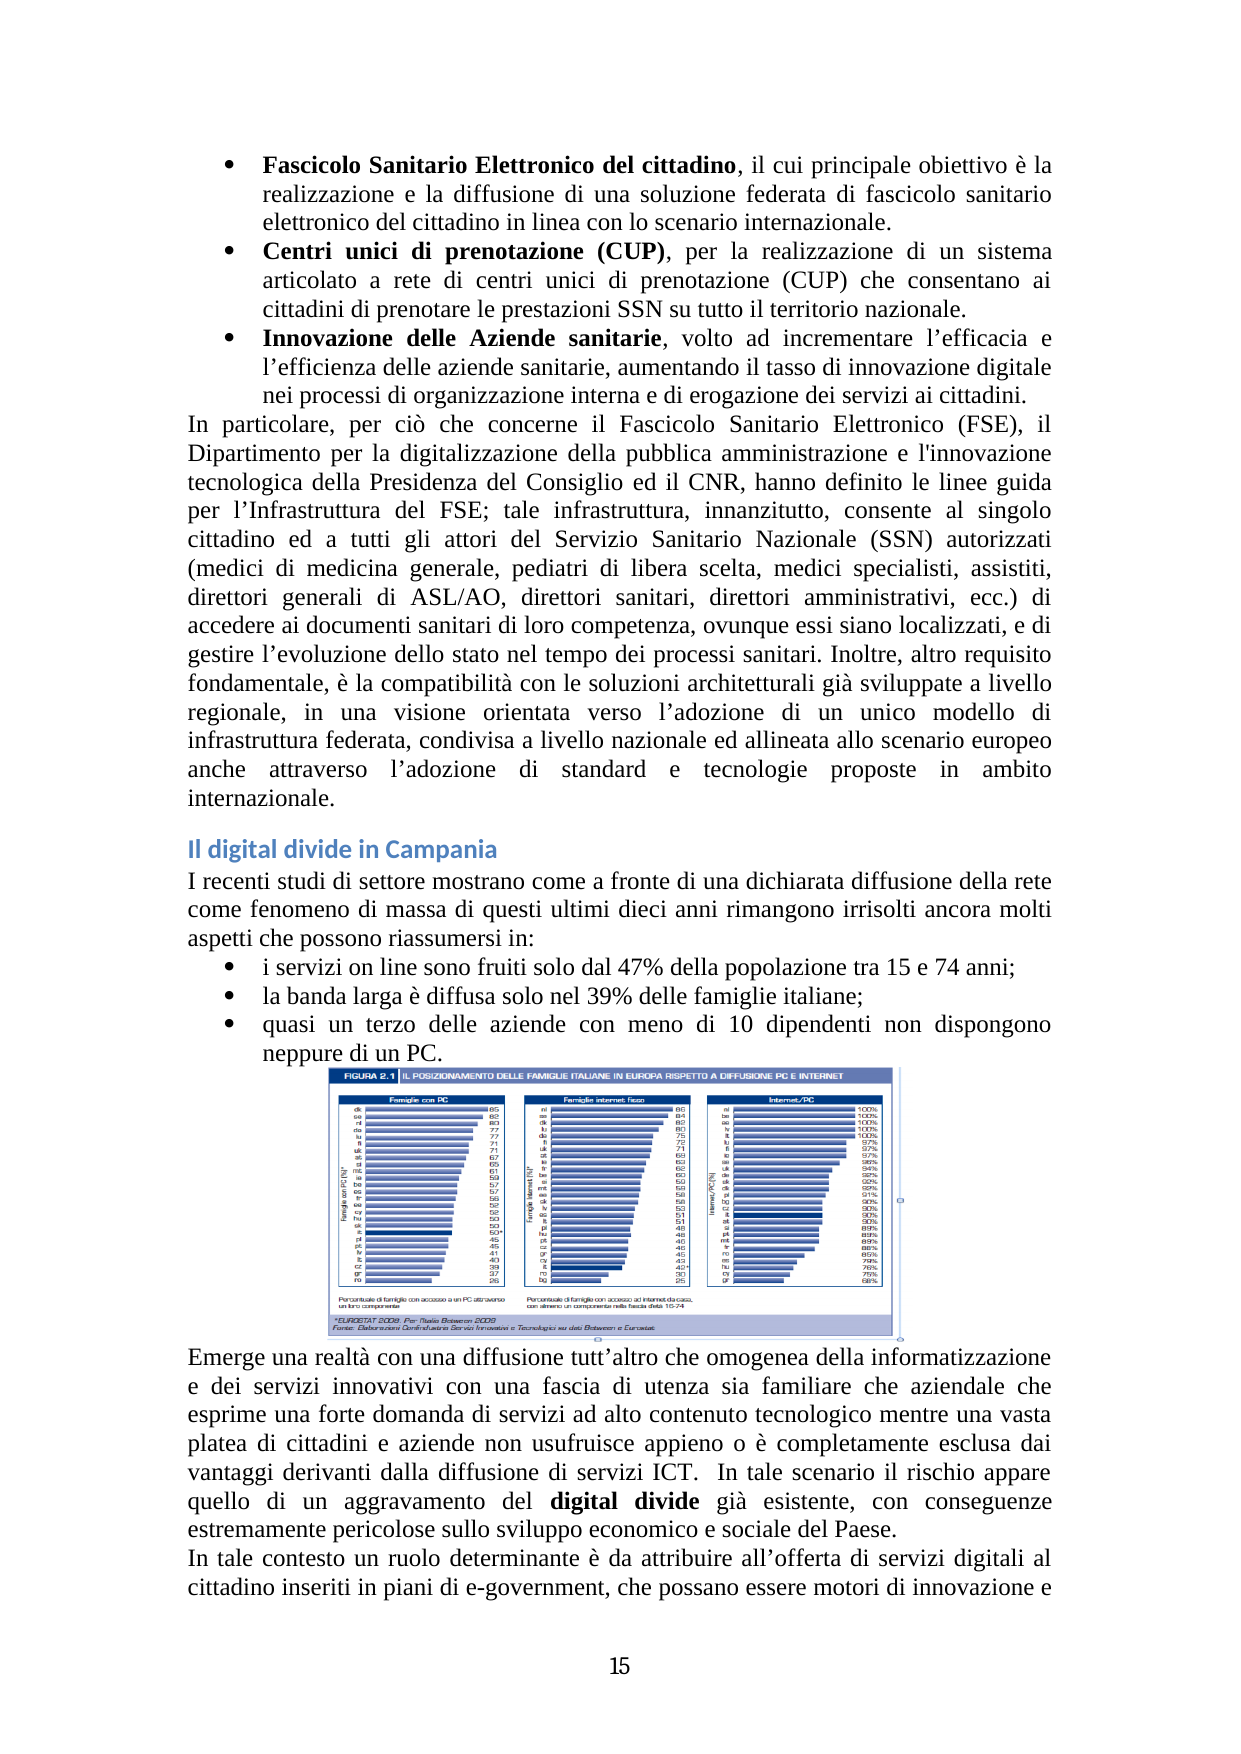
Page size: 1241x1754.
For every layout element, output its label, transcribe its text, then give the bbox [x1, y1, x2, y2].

list quasi un terzo delle aziende con meno di 10 dipendenti non dispongono neppure di un PC. [225, 1009, 1053, 1067]
list la banda larga è diffusa solo nel 39% delle famiglie italiane; [225, 981, 1053, 1009]
subtitle Il digital divide in Campania [187, 833, 1053, 866]
list Fascicolo Sanitario Elettronico del cittadino, il cui principale obiettivo è la realizzazione e la diffusione di una soluzione federata di fascicolo sanitario elettronico del cittadino in linea con lo scenario internazionale. [225, 150, 1053, 236]
list Innovazione delle Aziende sanitarie, volto ad incrementare l’efficacia e l’efficienza delle aziende sanitarie, aumentando il tasso di innovazione digitale nei processi di organizzazione interna e di erogazione dei servizi ai cittadini. [225, 323, 1053, 409]
text Emerge una realtà con una diffusione tutt’altro che omogenea della informatizzazione e dei servizi innovativi con una fascia di utenza sia familiare che aziendale che esprime una forte domanda di servizi ad alto contenuto tecnologico mentre una vasta platea di cittadini e aziende non usufruisce appieno o è completamente esclusa dai vantaggi derivanti dalla diffusione di servizi ICT. In tale scenario il rischio appare quello di un aggravamento del digital divide già esistente, con conseguenze estremamente pericolose sullo sviluppo economico e sociale del Paese. [187, 1342, 1053, 1543]
picture [327, 1067, 913, 1342]
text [187, 1543, 1053, 1601]
list Centri unici di prenotazione (CUP), per la realizzazione di un sistema articolato a rete di centri unici di prenotazione (CUP) che consentano ai cittadini di prenotare le prestazioni SSN su tutto il territorio nazionale. [225, 236, 1053, 323]
list i servizi on line sono fruiti solo dal 47% della popolazione tra 15 e 74 anni; [225, 952, 1053, 981]
text In particolare, per ciò che concerne il Fascicolo Sanitario Elettronico (FSE), il Dipartimento per la digitalizzazione della pubblica amministrazione e l'innovazione tecnologica della Presidenza del Consiglio ed il CNR, hanno definito le linee guida per l’Infrastruttura del FSE; tale infrastruttura, innanzitutto, consente al singolo cittadino ed a tutti gli attori del Servizio Sanitario Nazionale (SSN) autorizzati (medici di medicina generale, pediatri di libera scelta, medici specialisti, assistiti, direttori generali di ASL/AO, direttori sanitari, direttori amministrativi, ecc.) di accedere ai documenti sanitari di loro competenza, ovunque essi siano localizzati, e di gestire l’evoluzione dello stato nel tempo dei processi sanitari. Inoltre, altro requisito fondamentale, è la compatibilità con le soluzioni architetturali già sviluppate a livello regionale, in una visione orientata verso l’adozione di un unico modello di infrastruttura federata, condivisa a livello nazionale ed allineata allo scenario europeo anche attraverso l’adozione di standard e tecnologie proposte in ambito internazionale. [187, 409, 1053, 812]
text I recenti studi di settore mostrano come a fronte di una dichiarata diffusione della rete come fenomeno di massa di questi ultimi dieci anni rimangono irrisolti ancora molti aspetti che possono riassumersi in: [187, 866, 1053, 952]
